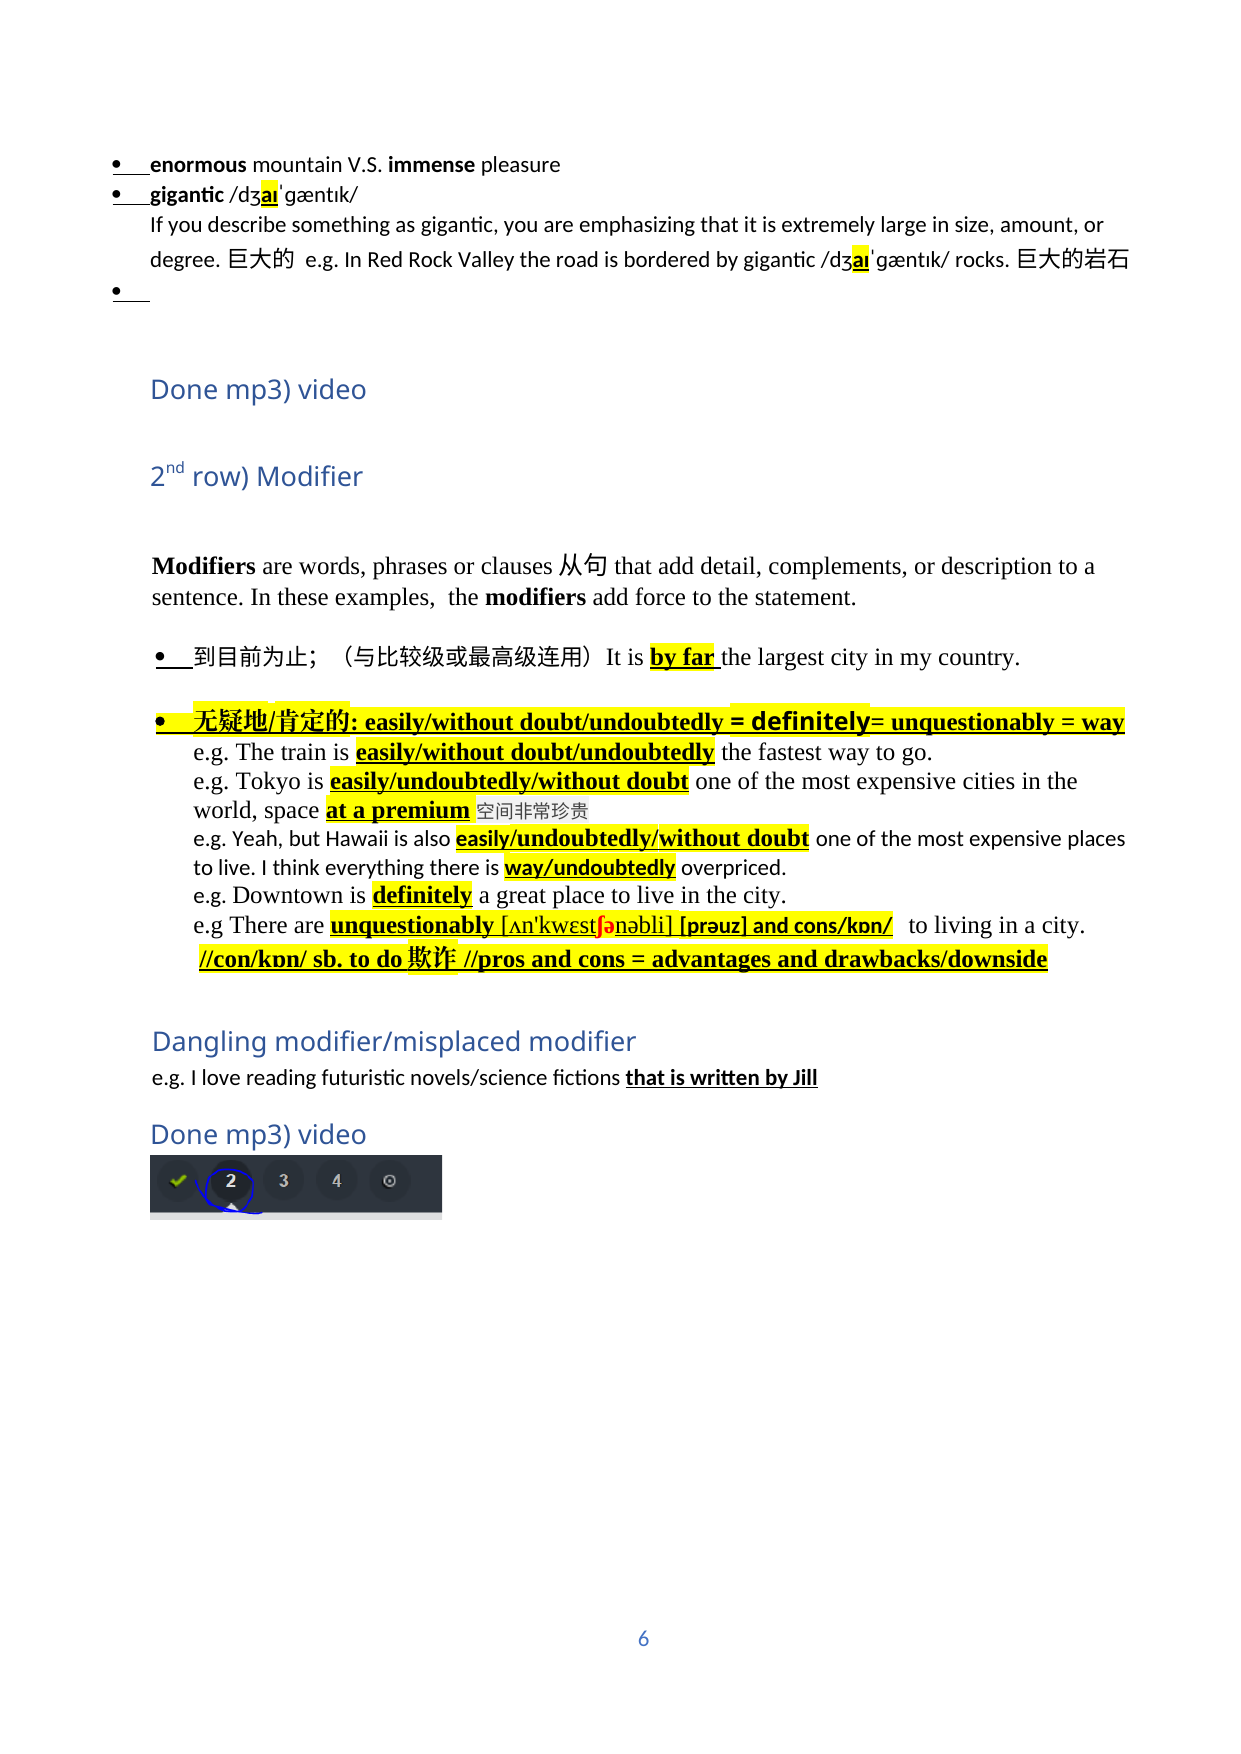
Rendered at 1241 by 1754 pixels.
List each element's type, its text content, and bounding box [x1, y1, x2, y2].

table_header Modifiers are words, phrases or clauses从句 that add detail, complements, or description to a sentence. In these examples, the modifiers add force to the statement. 到目前为止；（与比较级或最高级连用）It is by far the largest city in my country. 无疑地/肯定的: easily/without doubt/undoubtedly = definitely= unquestionably = way e.g. The train is easily/without doubt/undoubtedly the fastest way to go. e.g. Tokyo is easily/undoubtedly/without doubt one of the most expensive cities in the world, space at a premium 空间非常珍贵 e.g. Yeah, but Hawaii is also easily/undoubtedly/without doubt one of the most expensive places to live. I think everything there is way/undoubtedly overpriced. e.g. Downtown is definitely a great place to live in the city. e.g There are unquestionably [ʌn'kwɛstʃənəbli] [prəuz] and cons/kɒn/ to living in a city. //con/kɒn/ sb. to do欺诈 //pros and cons = advantages and drawbacks/downside Dangling modifier/misplaced modifier e.g. I love reading futuristic novels/science fictions that is written by Jill [150, 544, 1137, 1111]
subtitle Done mp3) video [150, 1115, 1137, 1152]
list gigantic /dʒaɪˈɡæntɪk/ [112, 180, 261, 208]
list enormous mountain V.S. immense pleasure [112, 150, 1137, 178]
picture [150, 1155, 443, 1220]
list If you describe something as gigantic, you are emphasizing that it is extremely large in size, amount, or degree. 巨大的 e.g. In Red Rock Valley the road is bordered by gigantic /dʒaɪˈɡæntɪk/ rocks. 巨大的岩石 [150, 210, 1137, 274]
subtitle 2nd row) Modifier [150, 457, 1137, 494]
subtitle Done mp3) video [150, 371, 1137, 407]
list gigantic /dʒaɪˈɡæntɪk/ [278, 180, 1137, 208]
